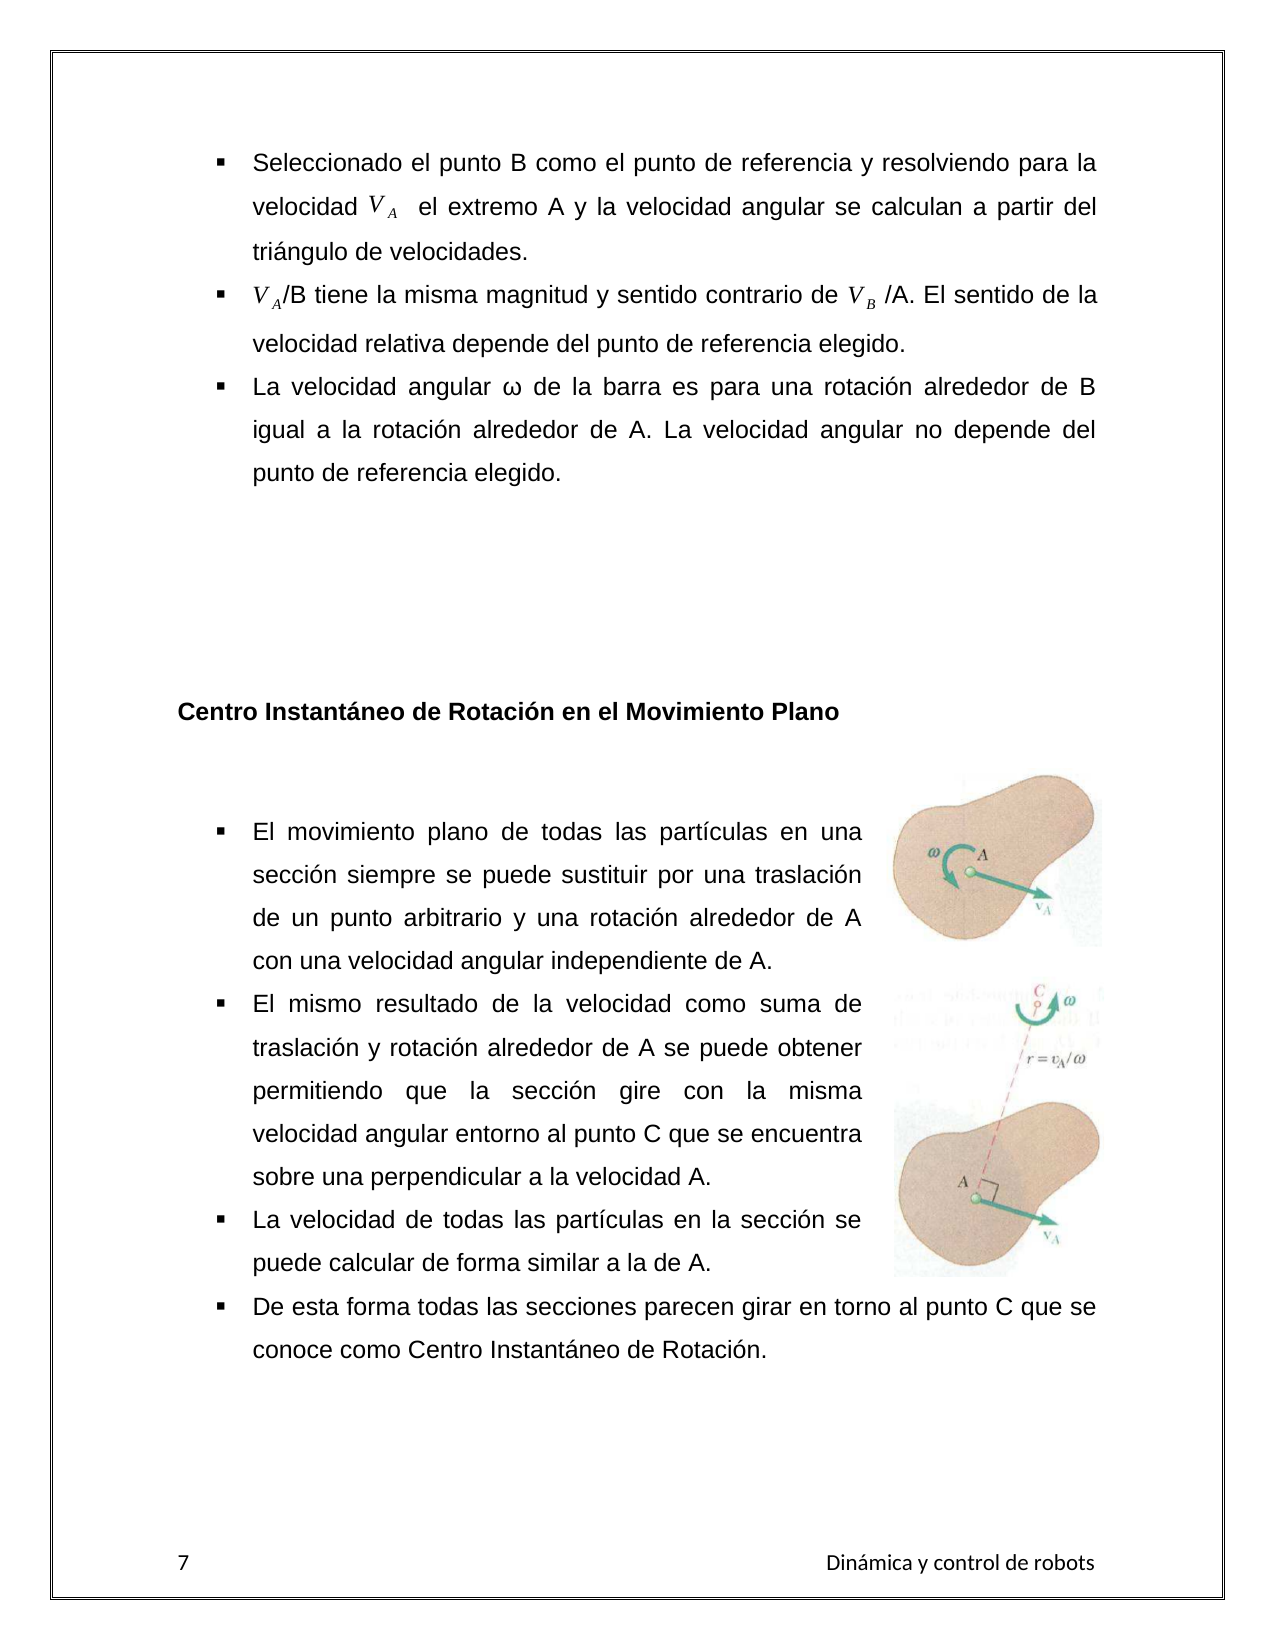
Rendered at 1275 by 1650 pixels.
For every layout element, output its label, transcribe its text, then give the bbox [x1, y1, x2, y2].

list /B tiene la misma magnitud y sentido contrario de /A. El sentido de la velocidad relativa depende del punto de referencia elegido. [215, 280, 1098, 357]
list La velocidad angular ω de la barra es para una rotación alrededor de B igual a la rotación alrededor de A. La velocidad angular no depende del punto de referencia elegido. [215, 372, 1098, 487]
list De esta forma todas las secciones parecen girar en torno al punto C que se conoce como Centro Instantáneo de Rotación. [215, 1292, 1098, 1363]
list El mismo resultado de la velocidad como suma de traslación y rotación alrededor de A se puede obtener permitiendo que la sección gire con la misma velocidad angular entorno al punto C que se encuentra sobre una perpendicular a la velocidad A. [215, 989, 881, 1191]
text Centro Instantáneo de Rotación en el Movimiento Plano [177, 697, 1098, 726]
picture [881, 758, 1105, 1277]
list El movimiento plano de todas las partículas en una sección siempre se puede sustituir por una traslación de un punto arbitrario y una rotación alrededor de A con una velocidad angular independiente de A. [215, 817, 881, 975]
list La velocidad de todas las partículas en la sección se puede calcular de forma similar a la de A. [215, 1205, 881, 1277]
list Seleccionado el punto B como el punto de referencia y resolviendo para la velocidad el extremo A y la velocidad angular se calculan a partir del triángulo de velocidades. [215, 148, 1098, 265]
